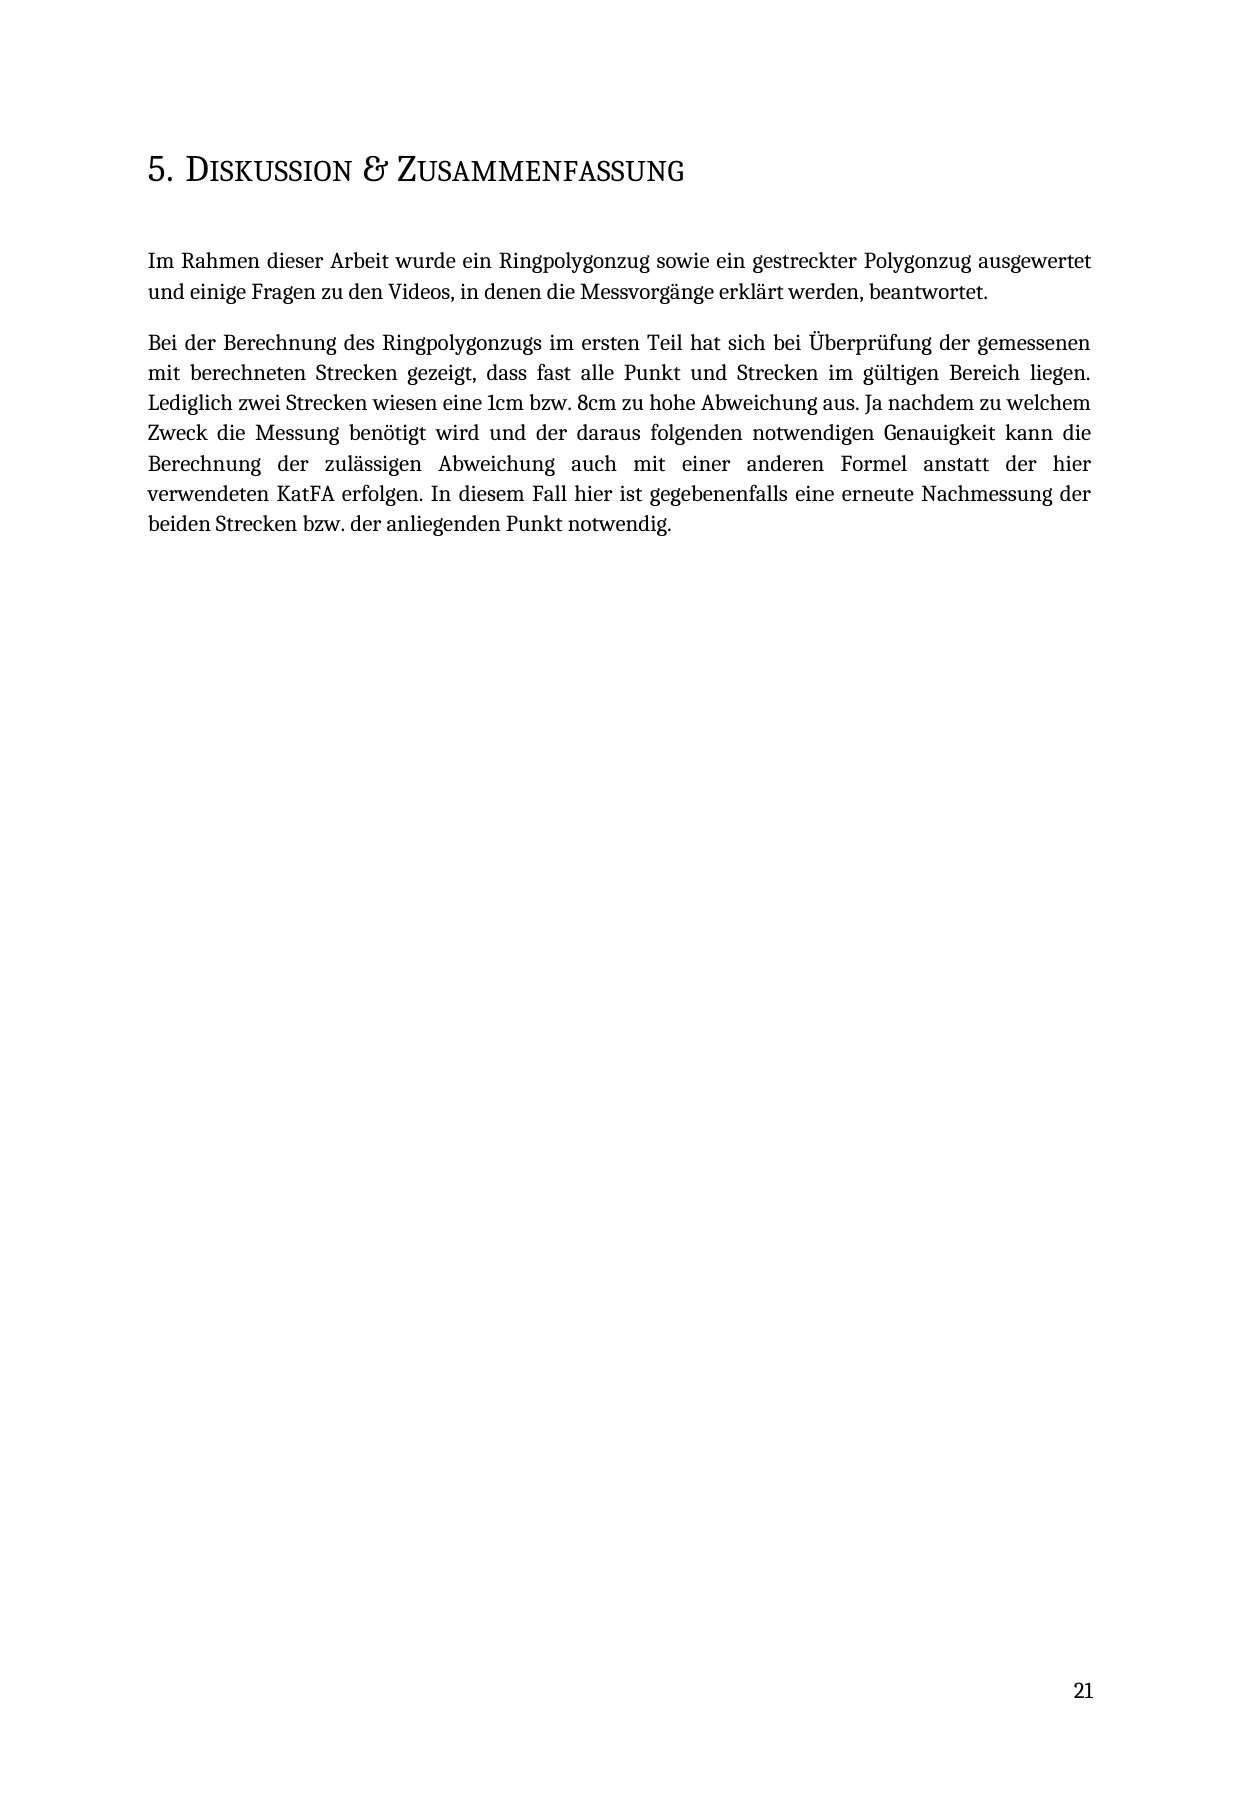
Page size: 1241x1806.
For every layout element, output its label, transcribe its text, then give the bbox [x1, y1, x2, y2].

text Im Rahmen dieser Arbeit wurde ein Ringpolygonzug sowie ein gestreckter Polygonzug ausgewertet und einige Fragen zu den Videos, in denen die Messvorgänge erklärt werden, beantwortet. [148, 248, 1093, 305]
text Bei der Berechnung des Ringpolygonzugs im ersten Teil hat sich bei Überprüfung der gemessenen mit berechneten Strecken gezeigt, dass fast alle Punkt und Strecken im gültigen Bereich liegen. Lediglich zwei Strecken wiesen eine 1cm bzw. 8cm zu hohe Abweichung aus. Ja nachdem zu welchem Zweck die Messung benötigt wird und der daraus folgenden notwendigen Genauigkeit kann die Berechnung der zulässigen Abweichung auch mit einer anderen Formel anstatt der hier verwendeten KatFA erfolgen. In diesem Fall hier ist gegebenenfalls eine erneute Nachmessung der beiden Strecken bzw. der anliegenden Punkt notwendig. [148, 329, 1093, 537]
subtitle Diskussion & Zusammenfassung [148, 148, 1093, 191]
